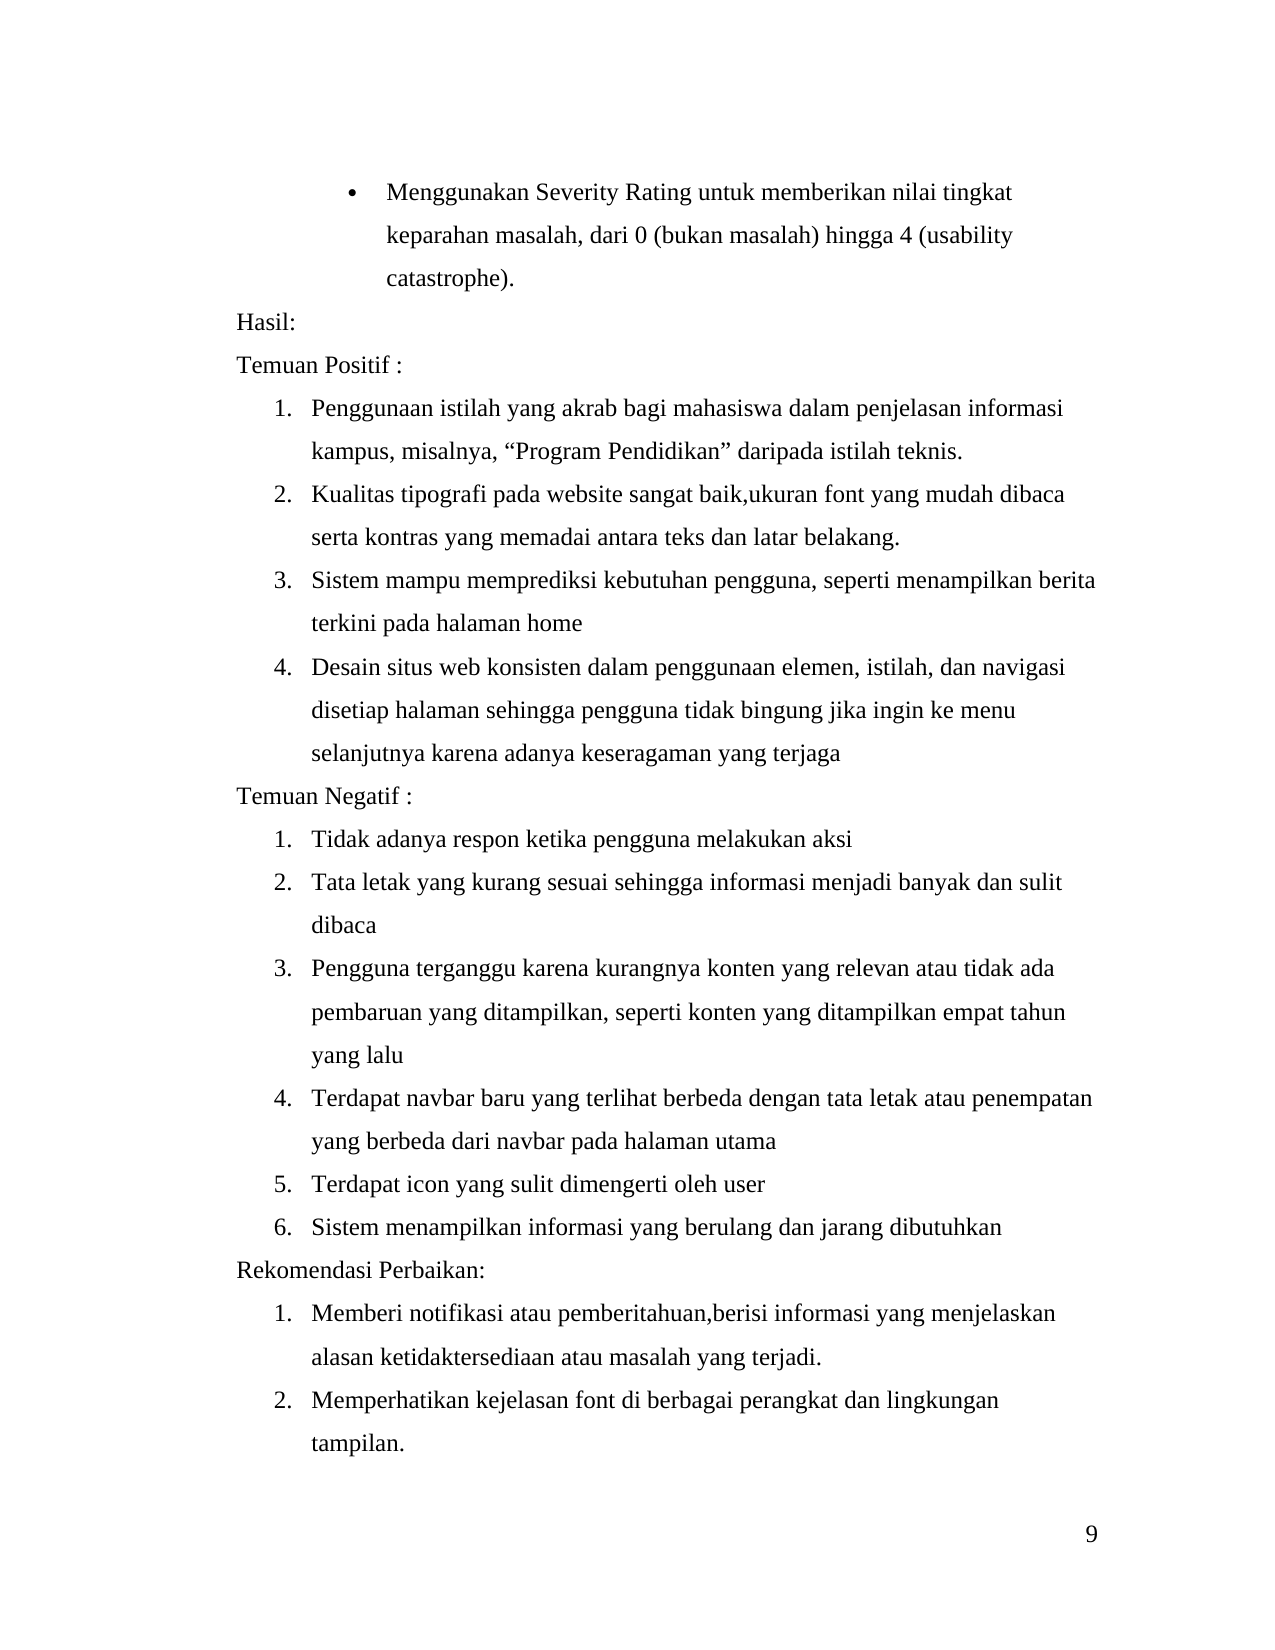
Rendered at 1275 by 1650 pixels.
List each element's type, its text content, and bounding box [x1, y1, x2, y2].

list Sistem menampilkan informasi yang berulang dan jarang dibutuhkan [274, 1212, 1098, 1241]
list Memberi notifikasi atau pemberitahuan,berisi informasi yang menjelaskan alasan ketidaktersediaan atau masalah yang terjadi. [274, 1298, 1098, 1370]
list Pengguna terganggu karena kurangnya konten yang relevan atau tidak ada pembaruan yang ditampilkan, seperti konten yang ditampilkan empat tahun yang lalu [274, 953, 1098, 1068]
list Kualitas tipografi pada website sangat baik,ukuran font yang mudah dibaca serta kontras yang memadai antara teks dan latar belakang. [274, 479, 1098, 551]
text Hasil: [236, 307, 1098, 335]
list Tidak adanya respon ketika pengguna melakukan aksi [274, 824, 1098, 853]
text Temuan Positif : [236, 350, 1098, 378]
list Terdapat icon yang sulit dimengerti oleh user [274, 1169, 1098, 1198]
text Temuan Negatif : [236, 781, 1098, 810]
list Desain situs web konsisten dalam penggunaan elemen, istilah, dan navigasi disetiap halaman sehingga pengguna tidak bingung jika ingin ke menu selanjutnya karena adanya keseragaman yang terjaga [274, 652, 1098, 767]
list Terdapat navbar baru yang terlihat berbeda dengan tata letak atau penempatan yang berbeda dari navbar pada halaman utama [274, 1083, 1098, 1155]
list Sistem mampu memprediksi kebutuhan pengguna, seperti menampilkan berita terkini pada halaman home [274, 565, 1098, 637]
list Tata letak yang kurang sesuai sehingga informasi menjadi banyak dan sulit dibaca [274, 867, 1098, 939]
list Menggunakan Severity Rating untuk memberikan nilai tingkat keparahan masalah, dari 0 (bukan masalah) hingga 4 (usability catastrophe). [349, 177, 1098, 292]
list Penggunaan istilah yang akrab bagi mahasiswa dalam penjelasan informasi kampus, misalnya, “Program Pendidikan” daripada istilah teknis. [274, 393, 1098, 465]
text Rekomendasi Perbaikan: [236, 1255, 1098, 1284]
list Memperhatikan kejelasan font di berbagai perangkat dan lingkungan tampilan. [274, 1385, 1098, 1457]
